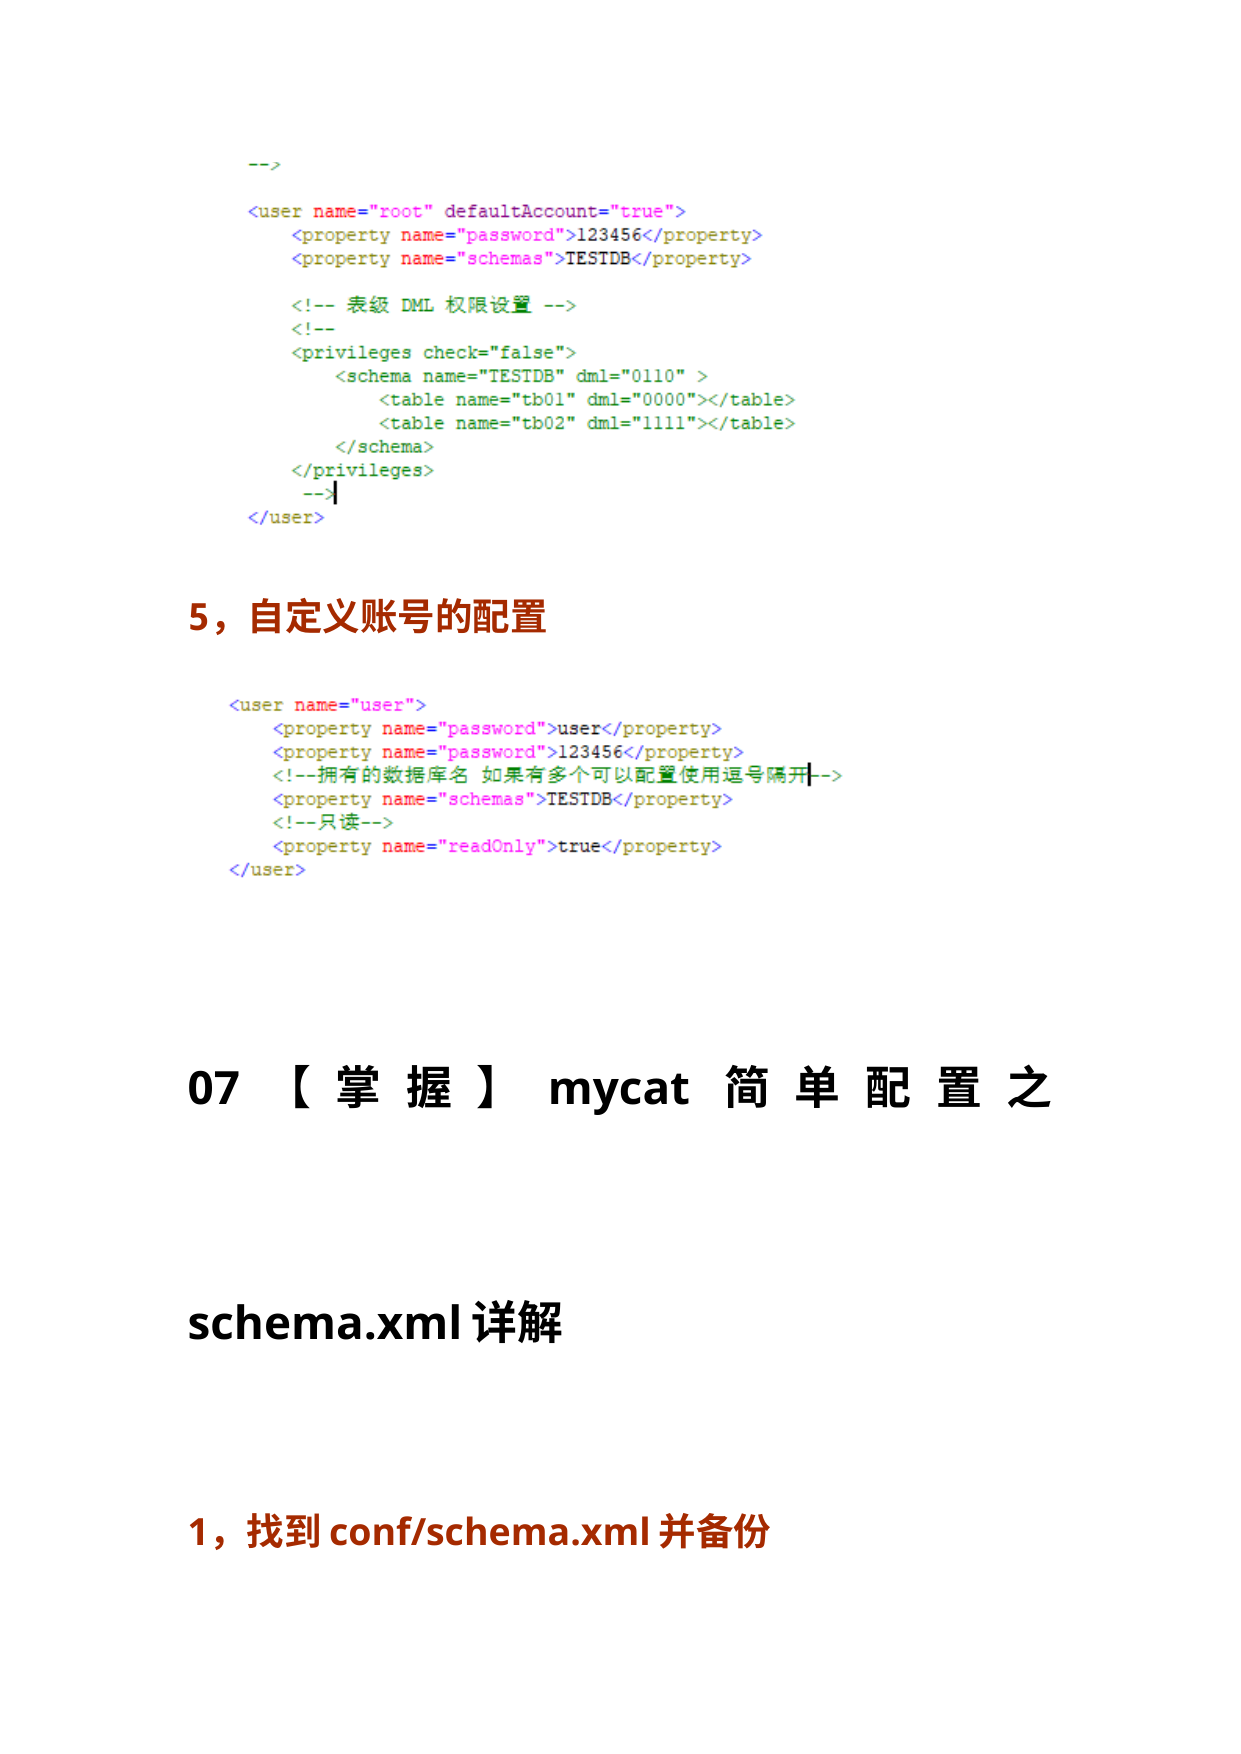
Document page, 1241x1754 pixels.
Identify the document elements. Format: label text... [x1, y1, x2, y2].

subtitle 07【掌握】mycat简单配置之schema.xml详解 [187, 1036, 1053, 1368]
picture [187, 162, 930, 547]
picture [187, 675, 977, 904]
subtitle 5，自定义账号的配置 [187, 581, 1053, 646]
text 1，找到conf/schema.xml并备份 [187, 1496, 1053, 1561]
